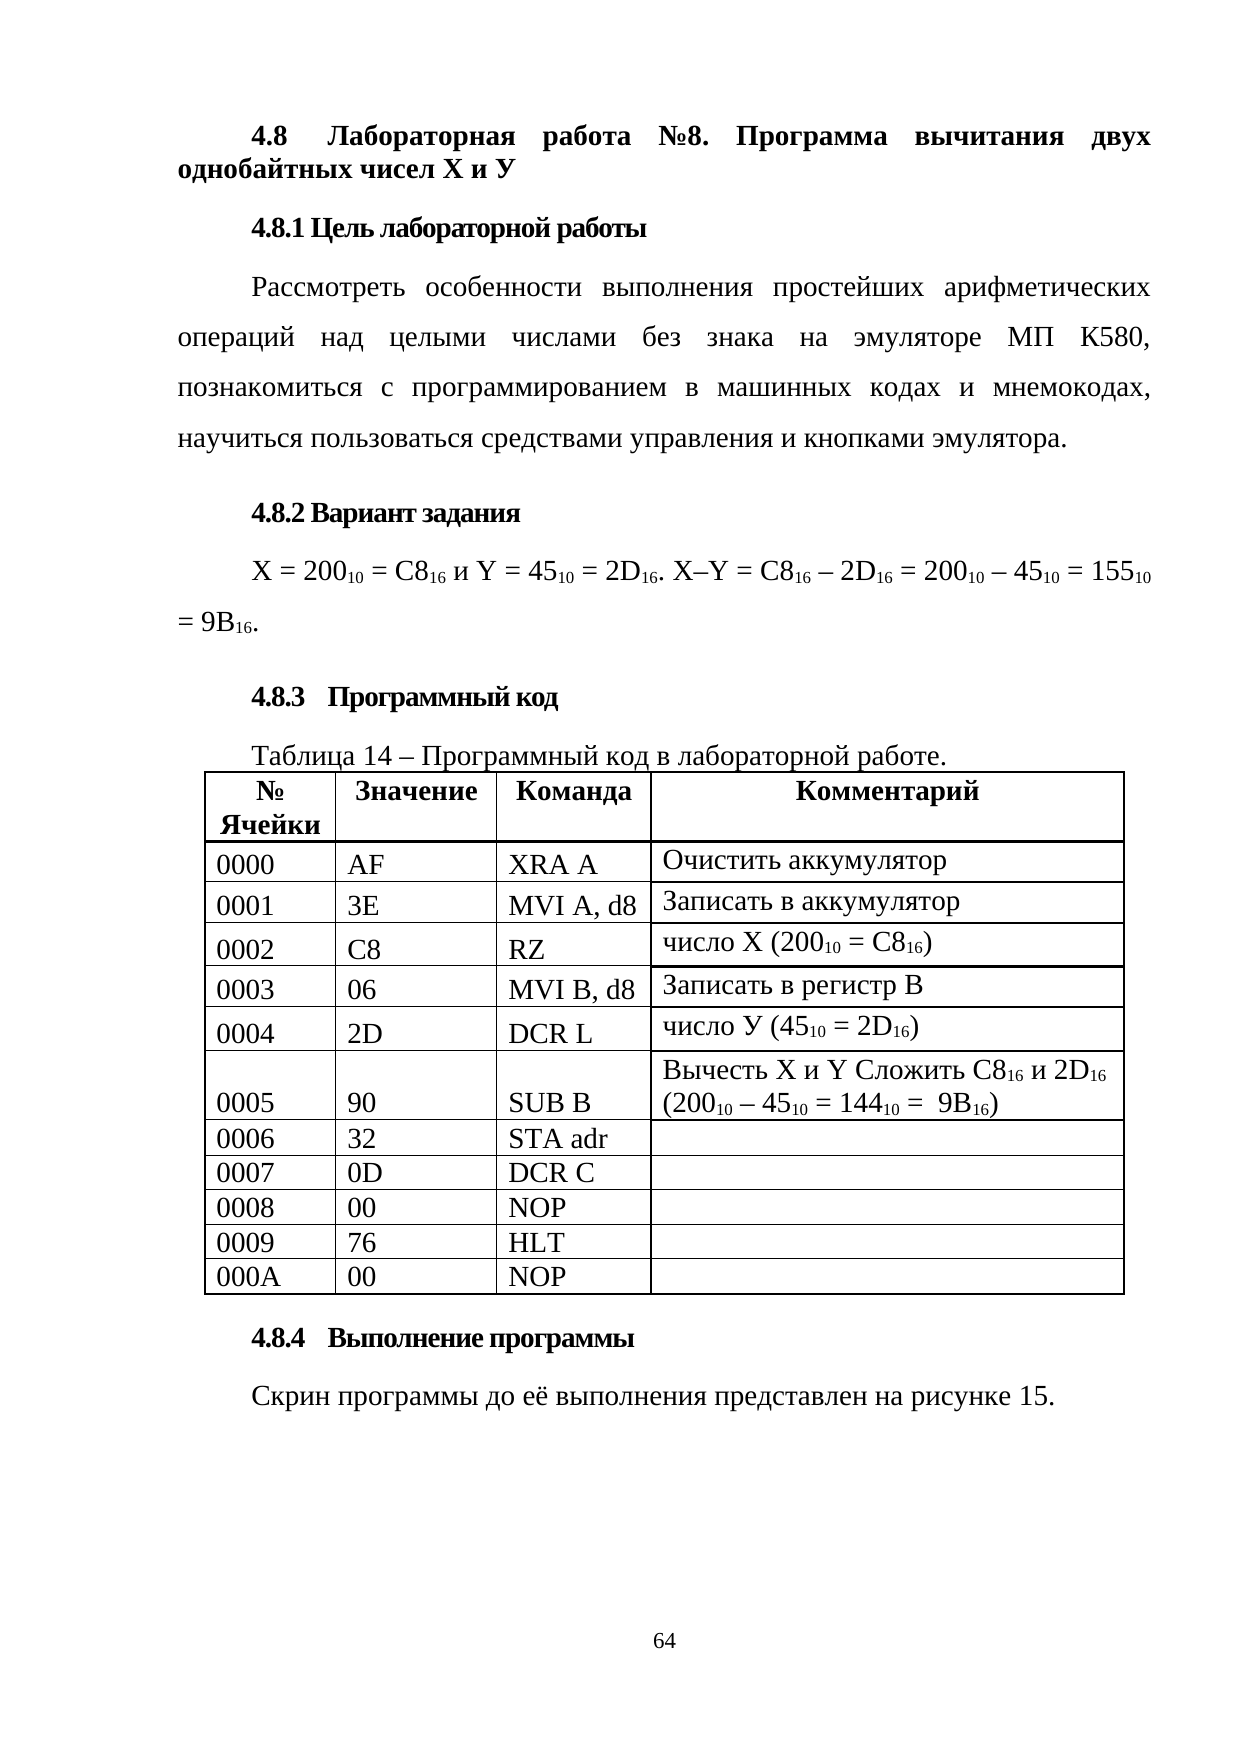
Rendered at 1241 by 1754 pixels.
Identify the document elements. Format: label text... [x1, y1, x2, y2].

text Таблица 14 – Программный код в лабораторной работе. [177, 738, 1152, 771]
table_cell 76 [336, 1225, 496, 1258]
table_cell RZ [497, 923, 650, 965]
text X = 20010 = C816 и Y = 4510 = 2D16. X–Y = C816 – 2D16 = 20010 – 4510 = 15510 = 9B16. [177, 553, 1152, 637]
table_cell HLT [497, 1225, 650, 1258]
table_cell NOP [497, 1190, 650, 1224]
title 4.8.1 Цель лабораторной работы [177, 210, 1152, 244]
table_cell 00 [336, 1259, 496, 1293]
table_cell Записать в регистр В [652, 968, 1123, 1006]
table_cell Очистить аккумулятор [652, 843, 1123, 881]
table_cell 0001 [206, 882, 335, 922]
subtitle Лабораторная работа №8. Программа вычитания двух однобайтных чисел X и У [177, 118, 1152, 185]
text Рассмотреть особенности выполнения простейших арифметических операций над целыми числами без знака на эмуляторе МП К580, познакомиться с программированием в машинных кодах и мнемокодах, научиться пользоваться средствами управления и кнопками эмулятора. [177, 269, 1152, 453]
table_cell C8 [336, 923, 496, 965]
table_cell NOP [497, 1259, 650, 1293]
table_cell [652, 1121, 1123, 1154]
table_cell MVI A, d8 [497, 882, 650, 922]
table_cell 32 [336, 1120, 496, 1154]
table_header № Ячейки [206, 773, 335, 840]
table_cell [652, 1259, 1123, 1293]
table_cell 0009 [206, 1225, 335, 1258]
table_cell 0005 [206, 1051, 335, 1119]
table_cell 0008 [206, 1190, 335, 1224]
table_cell [652, 1225, 1123, 1258]
table_cell 0000 [206, 843, 335, 881]
table_cell 90 [336, 1051, 496, 1119]
table_cell DCR C [497, 1156, 650, 1189]
table_cell AF [336, 843, 496, 881]
table_cell 0002 [206, 923, 335, 965]
table_cell MVI B, d8 [497, 966, 650, 1006]
table_cell число У (4510 = 2D16) [652, 1008, 1123, 1050]
table_cell SUB B [497, 1051, 650, 1119]
table_cell 00 [336, 1190, 496, 1224]
table_cell 000A [206, 1259, 335, 1293]
table_cell 0006 [206, 1120, 335, 1154]
table_cell [652, 1190, 1123, 1224]
table_cell 0003 [206, 966, 335, 1006]
title 4.8.4 Выполнение программы [177, 1320, 1152, 1353]
table_cell Вычесть X и Y Сложить C816 и 2D16 (20010 – 4510 = 14410 = 9B16) [652, 1052, 1123, 1119]
table_cell 2D [336, 1007, 496, 1050]
title 4.8.3 Программный код [177, 679, 1152, 713]
table_cell 0004 [206, 1007, 335, 1050]
table_header Значение [336, 773, 496, 840]
table_cell XRA A [497, 843, 650, 881]
title 4.8.2 Вариант задания [177, 495, 1152, 528]
table_header Комментарий [652, 773, 1123, 840]
text Скрин программы до её выполнения представлен на рисунке 15. [177, 1378, 1152, 1412]
table_cell STA adr [497, 1120, 650, 1154]
table_cell 0007 [206, 1156, 335, 1189]
table_cell [652, 1156, 1123, 1189]
table_cell Записать в аккумулятор [652, 883, 1123, 922]
table_cell 3E [336, 882, 496, 922]
table_cell число X (20010 = C816) [652, 924, 1123, 965]
table_cell DCR L [497, 1007, 650, 1050]
table_cell 06 [336, 966, 496, 1006]
table_cell 0D [336, 1156, 496, 1189]
table_header Команда [497, 773, 650, 840]
